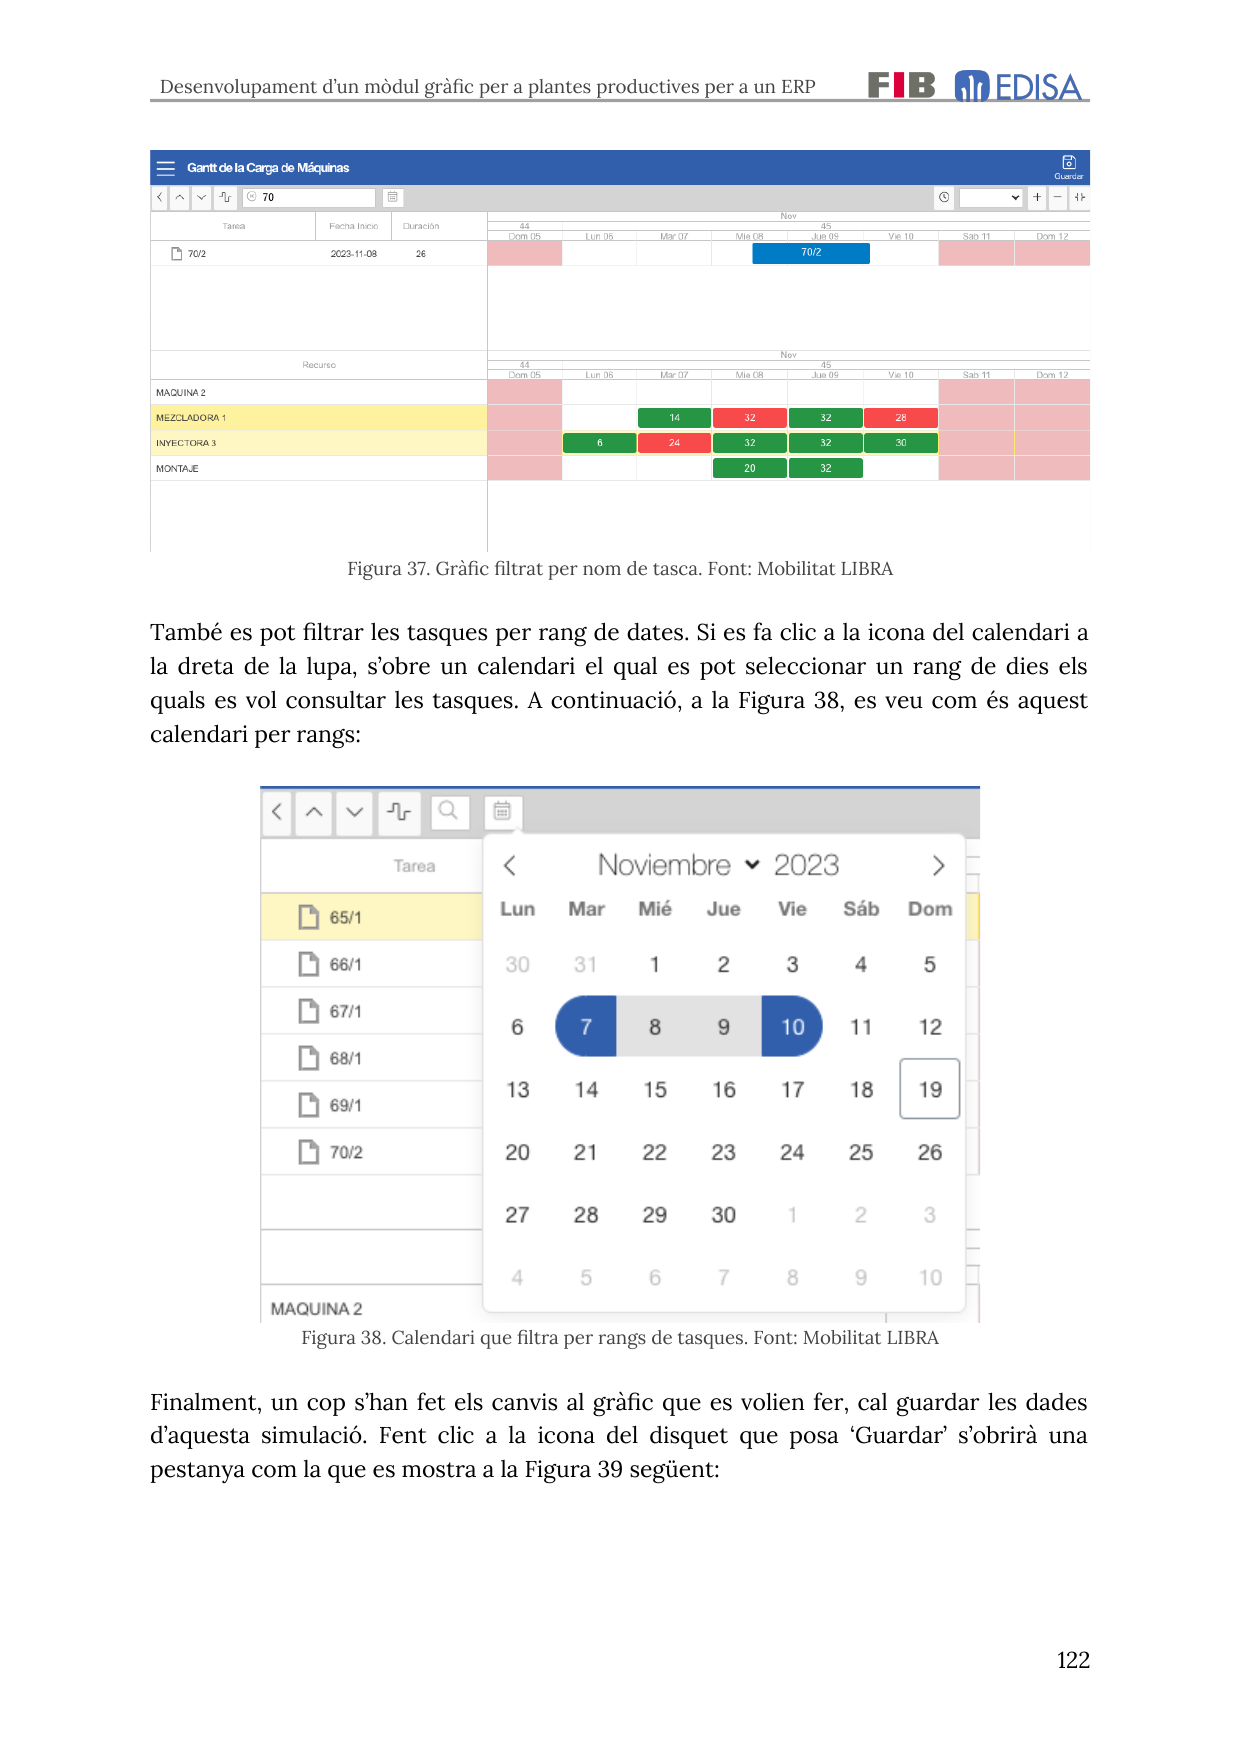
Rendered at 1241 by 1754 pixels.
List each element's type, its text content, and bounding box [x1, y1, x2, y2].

picture [857, 70, 938, 102]
text Finalment, un cop s’han fet els canvis al gràfic que es volien fer, cal guardar les dades d’aquesta simulació. Fent clic a la icona del disquet que posa ‘Guardar’ s’obrirà una pestanya com la que es mostra a la Figura 39 següent: [150, 1387, 1090, 1484]
picture [260, 786, 981, 1323]
picture [150, 150, 1091, 552]
picture [954, 70, 1082, 102]
text També es pot filtrar les tasques per rang de dates. Si es fa clic a la icona del calendari a la dreta de la lupa, s’obre un calendari el qual es pot seleccionar un rang de dies els quals es vol consultar les tasques. A continuació, a la Figura 38, es veu com és aquest calendari per rangs: [150, 618, 1090, 748]
text Figura 37. Gràfic filtrat per nom de tasca. Font: Mobilitat LIBRA [150, 556, 1090, 580]
